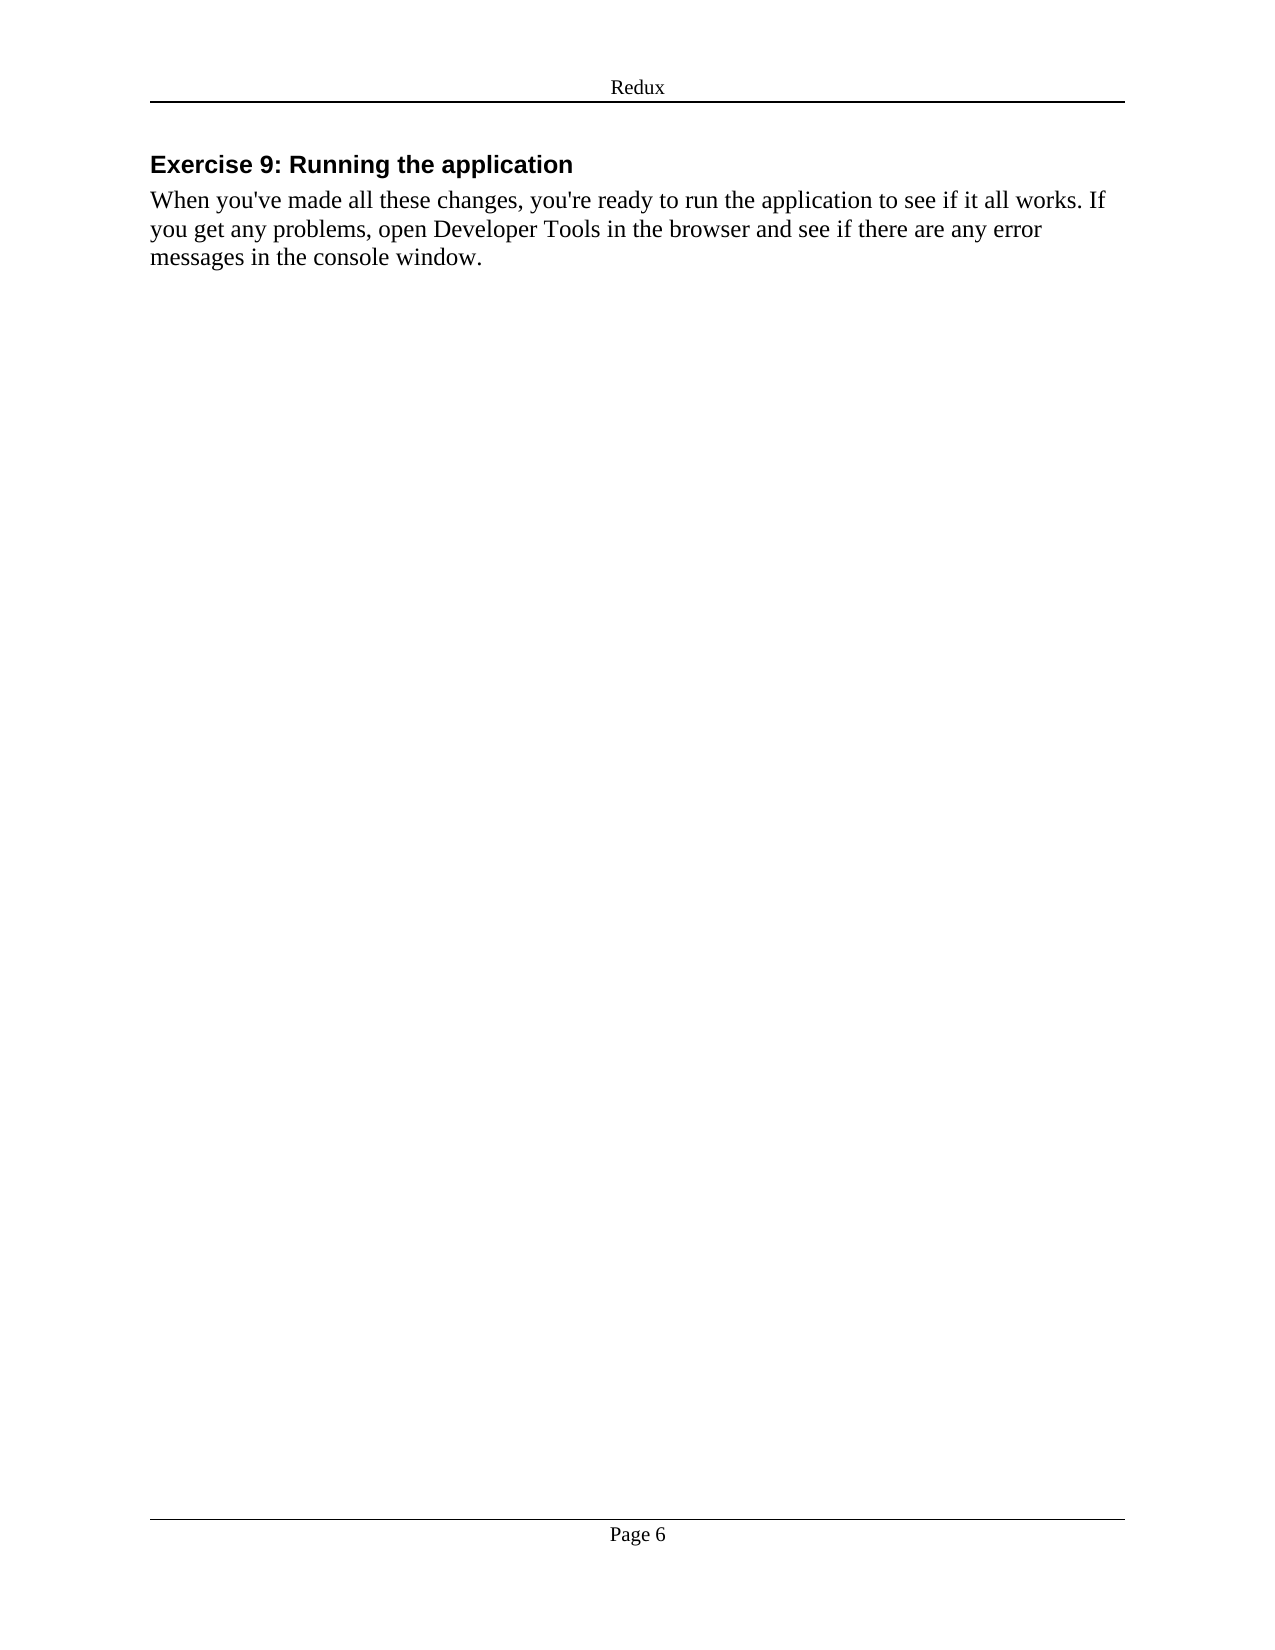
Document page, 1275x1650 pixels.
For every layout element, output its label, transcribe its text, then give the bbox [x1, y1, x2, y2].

subtitle Exercise 9: Running the application [150, 150, 1125, 179]
text When you've made all these changes, you're ready to run the application to see if it all works. If you get any problems, open Developer Tools in the browser and see if there are any error messages in the console window. [150, 185, 1125, 271]
